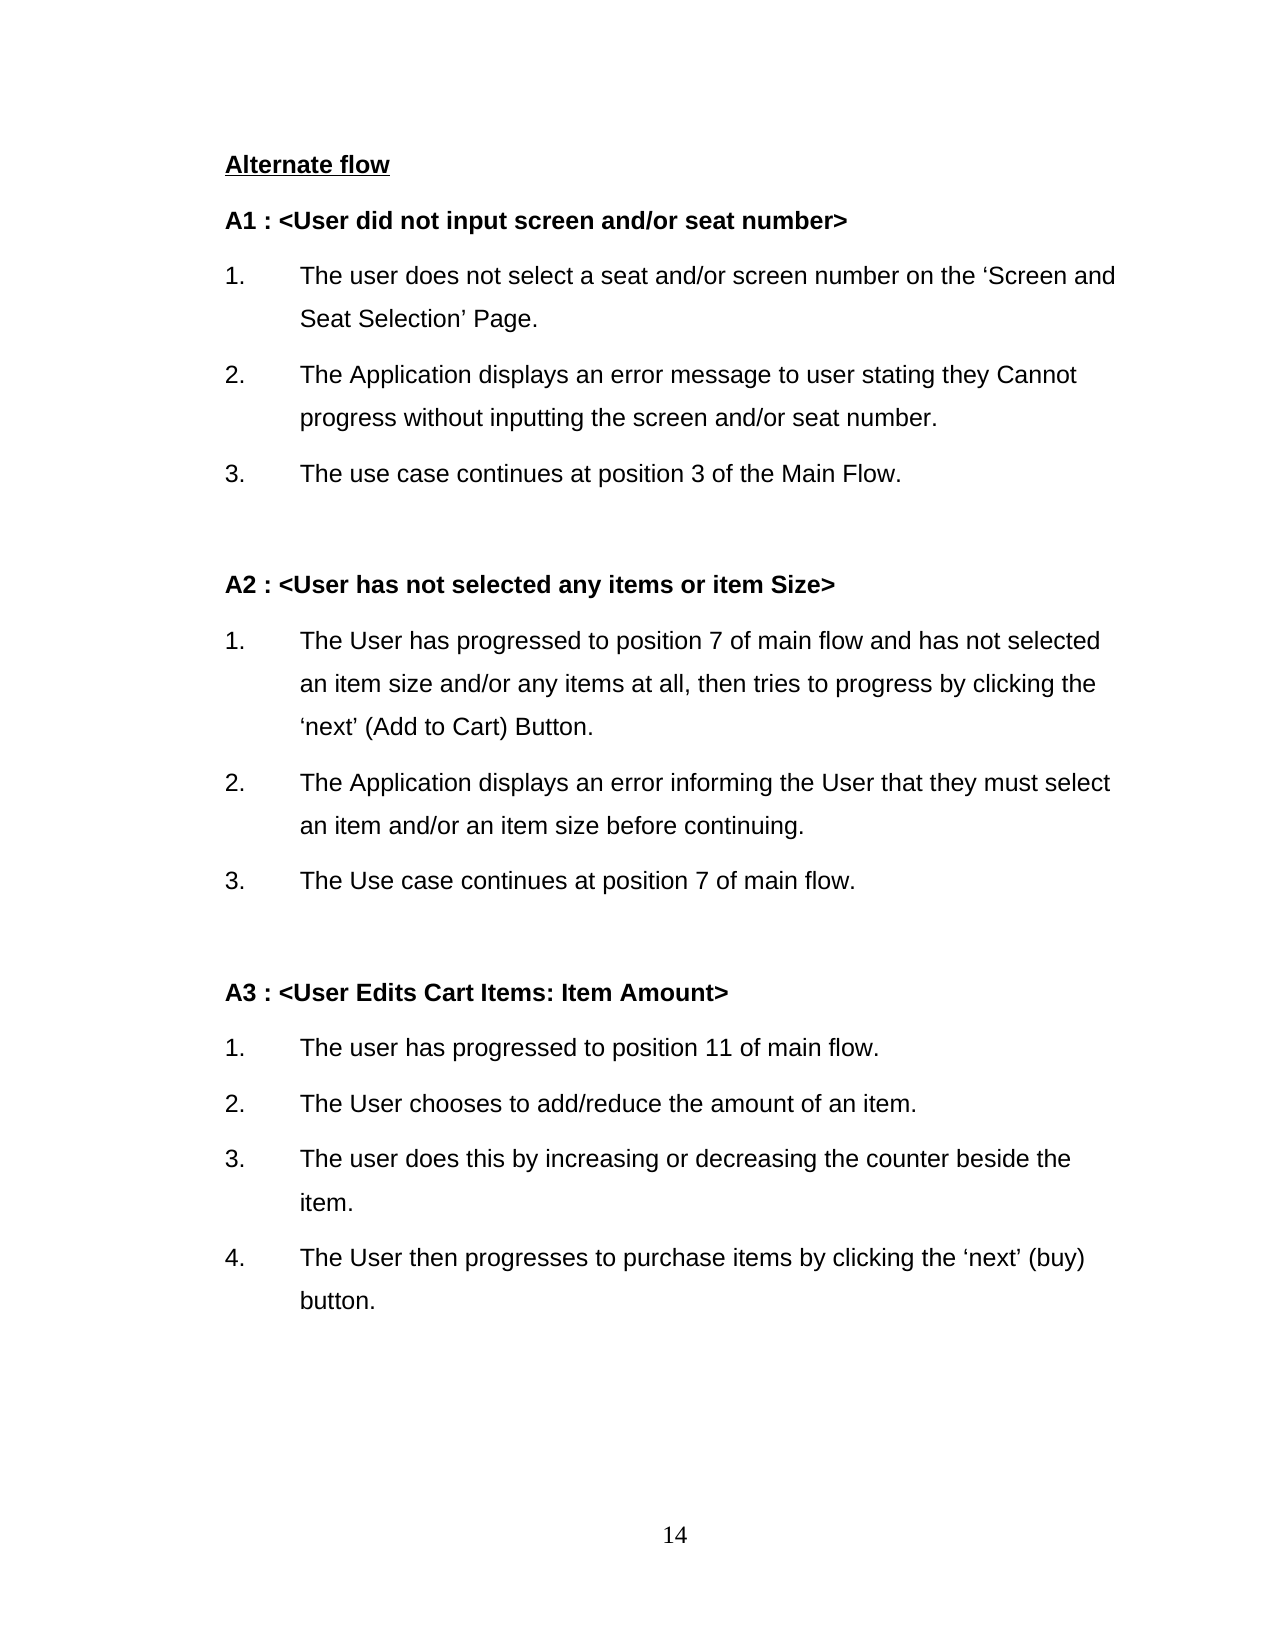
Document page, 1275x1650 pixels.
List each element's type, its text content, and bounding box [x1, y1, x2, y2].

text 4. The User then progresses to purchase items by clicking the ‘next’ (buy) button. [224, 1243, 1125, 1315]
text 2. The Application displays an error informing the User that they must select an item and/or an item size before continuing. [224, 767, 1125, 839]
text 2. The Application displays an error message to user stating they Cannot progress without inputting the screen and/or seat number. [224, 360, 1125, 432]
text 1. The user has progressed to position 11 of main flow. [224, 1033, 1125, 1062]
text 1. The user does not select a seat and/or screen number on the ‘Screen and Seat Selection’ Page. [224, 261, 1125, 333]
text A2 : <User has not selected any items or item Size> [224, 570, 1125, 599]
text A3 : <User Edits Cart Items: Item Amount> [224, 977, 1125, 1006]
text 3. The user does this by increasing or decreasing the counter beside the item. [224, 1144, 1125, 1216]
text 3. The use case continues at position 3 of the Main Flow. [224, 459, 1125, 487]
text 1. The User has progressed to position 7 of main flow and has not selected an item size and/or any items at all, then tries to progress by clicking the ‘next’ (Add to Cart) Button. [224, 626, 1125, 741]
text A1 : <User did not input screen and/or seat number> [224, 206, 1125, 234]
text 2. The User chooses to add/reduce the amount of an item. [224, 1089, 1125, 1117]
text Alternate flow [224, 150, 1125, 179]
text 3. The Use case continues at position 7 of main flow. [224, 866, 1125, 895]
